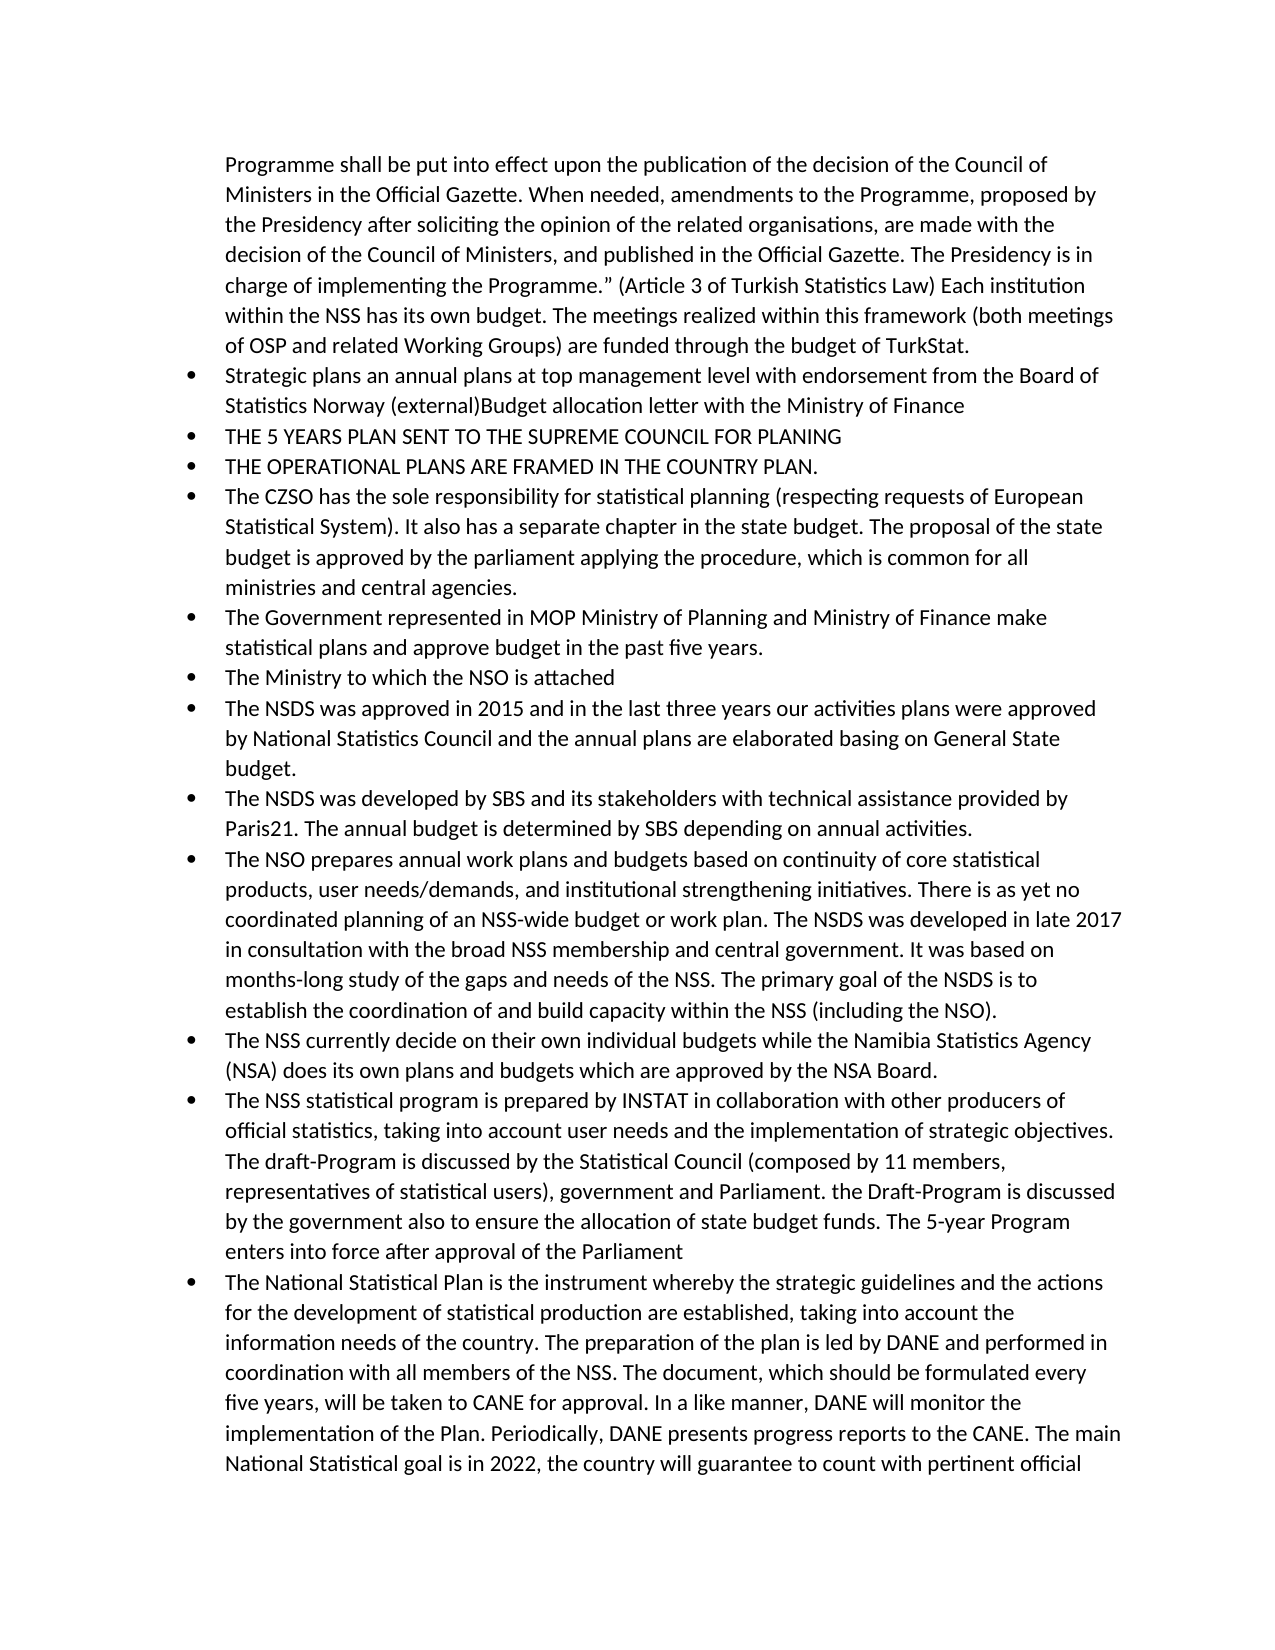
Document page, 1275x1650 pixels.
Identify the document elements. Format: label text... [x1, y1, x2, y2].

list The NSDS was developed by SBS and its stakeholders with technical assistance provided by Paris21. The annual budget is determined by SBS depending on annual activities. [187, 784, 1125, 843]
list The NSS statistical program is prepared by INSTAT in collaboration with other producers of official statistics, taking into account user needs and the implementation of strategic objectives. The draft-Program is discussed by the Statistical Council (composed by 11 members, representatives of statistical users), government and Parliament. the Draft-Program is discussed by the government also to ensure the allocation of state budget funds. The 5-year Program enters into force after approval of the Parliament [187, 1086, 1125, 1266]
list The NSO prepares annual work plans and budgets based on continuity of core statistical products, user needs/demands, and institutional strengthening initiatives. There is as yet no coordinated planning of an NSS-wide budget or work plan. The NSDS was developed in late 2017 in consultation with the broad NSS membership and central government. It was based on months-long study of the gaps and needs of the NSS. The primary goal of the NSDS is to establish the coordination of and build capacity within the NSS (including the NSO). [187, 845, 1125, 1024]
list THE OPERATIONAL PLANS ARE FRAMED IN THE COUNTRY PLAN. [187, 452, 1125, 480]
list The Ministry to which the NSO is attached [187, 663, 1125, 692]
list The NSDS was approved in 2015 and in the last three years our activities plans were approved by National Statistics Council and the annual plans are elaborated basing on General State budget. [187, 694, 1125, 782]
list Strategic plans an annual plans at top management level with endorsement from the Board of Statistics Norway (external)Budget allocation letter with the Ministry of Finance [187, 361, 1125, 420]
list The Government represented in MOP Ministry of Planning and Ministry of Finance make statistical plans and approve budget in the past five years. [187, 603, 1125, 661]
list The CZSO has the sole responsibility for statistical planning (respecting requests of European Statistical System). It also has a separate chapter in the state budget. The proposal of the state budget is approved by the parliament applying the procedure, which is common for all ministries and central agencies. [187, 482, 1125, 601]
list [187, 1268, 1125, 1477]
list THE 5 YEARS PLAN SENT TO THE SUPREME COUNCIL FOR PLANING [187, 422, 1125, 450]
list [187, 150, 1125, 359]
list The NSS currently decide on their own individual budgets while the Namibia Statistics Agency (NSA) does its own plans and budgets which are approved by the NSA Board. [187, 1026, 1125, 1084]
